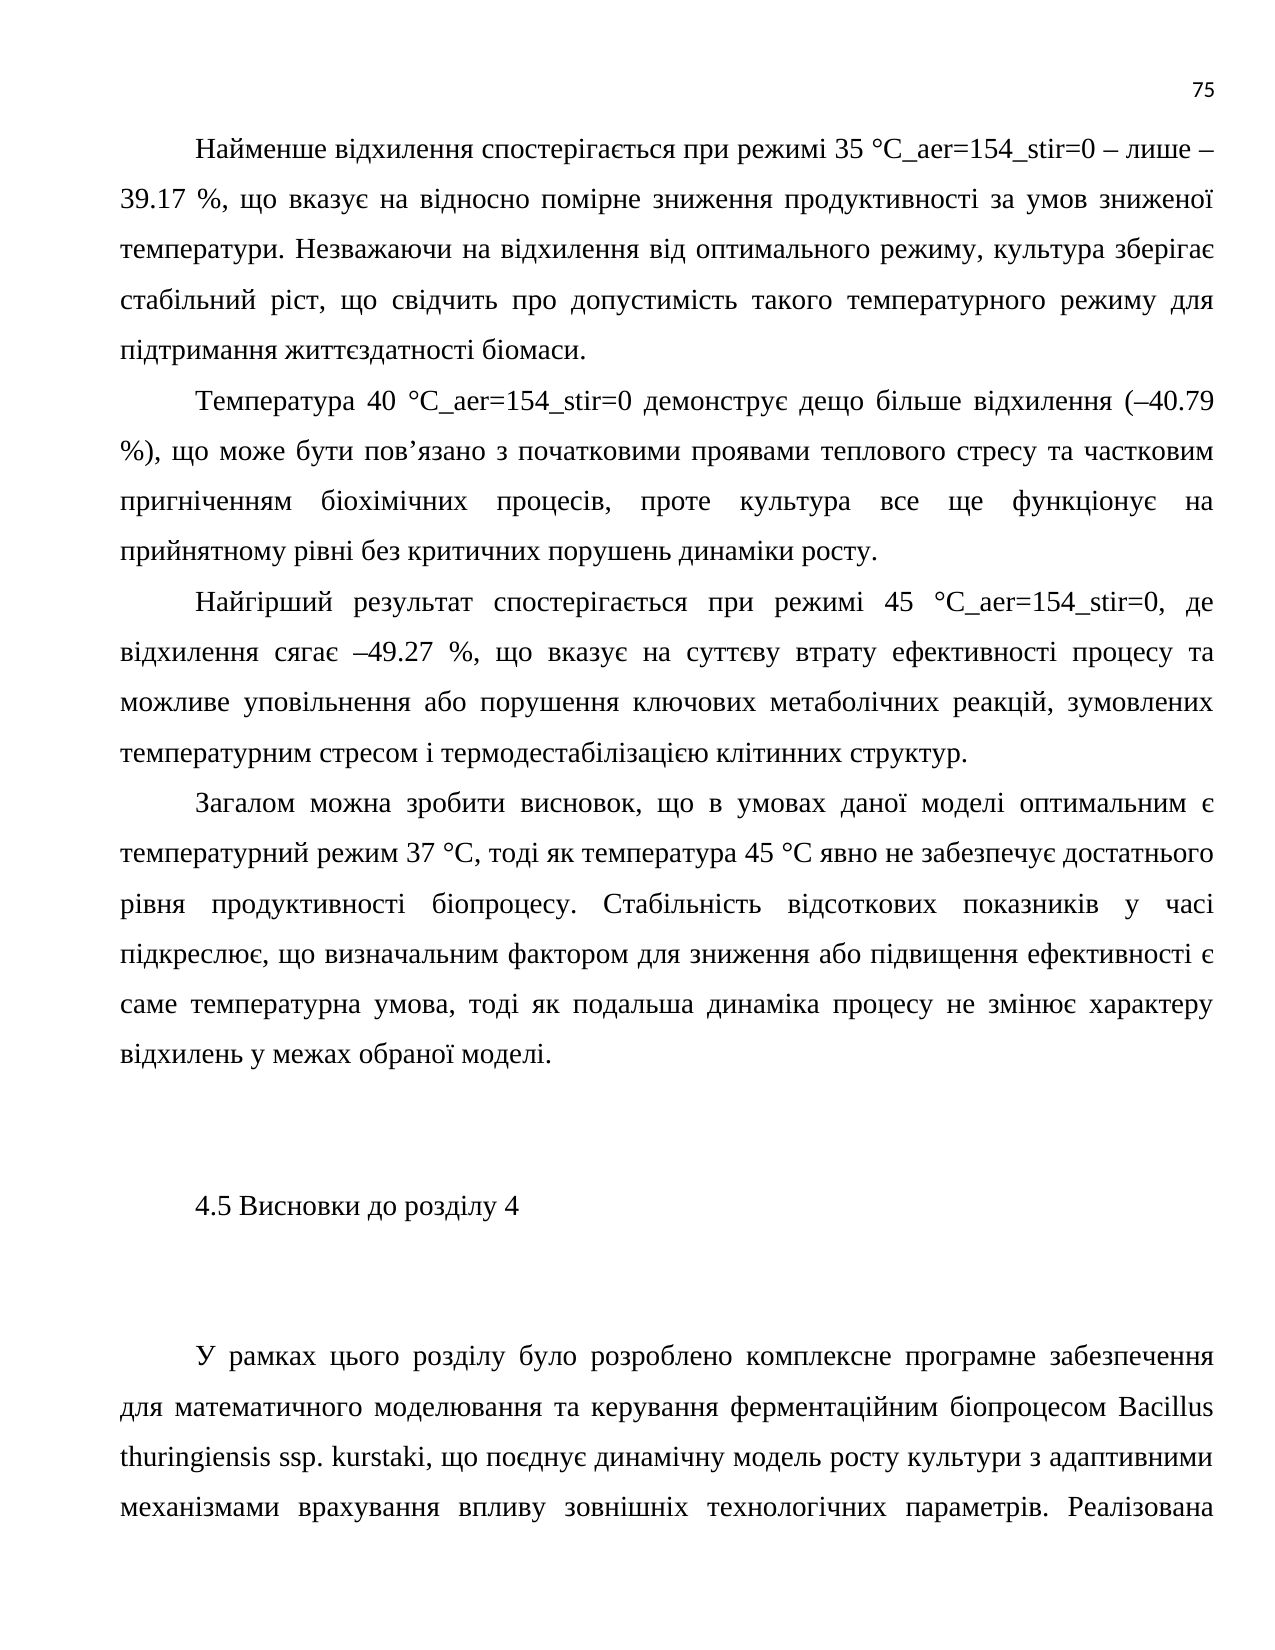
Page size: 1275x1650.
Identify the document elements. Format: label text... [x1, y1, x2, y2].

text 4.5 Висновки до розділу 4 [120, 1188, 1215, 1221]
text Температура 40 °C_aer=154_stir=0 демонструє дещо більше відхилення (–40.79 %), що може бути пов’язано з початковими проявами теплового стресу та частковим пригніченням біохімічних процесів, проте культура все ще функціонує на прийнятному рівні без критичних порушень динаміки росту. [120, 383, 1215, 567]
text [120, 1338, 1215, 1523]
text Найгірший результат спостерігається при режимі 45 °C_aer=154_stir=0, де відхилення сягає –49.27 %, що вказує на суттєву втрату ефективності процесу та можливе уповільнення або порушення ключових метаболічних реакцій, зумовлених температурним стресом і термодестабілізацією клітинних структур. [120, 584, 1215, 768]
text Загалом можна зробити висновок, що в умовах даної моделі оптимальним є температурний режим 37 °C, тоді як температура 45 °C явно не забезпечує достатнього рівня продуктивності біопроцесу. Стабільність відсоткових показників у часі підкреслює, що визначальним фактором для зниження або підвищення ефективності є саме температурна умова, тоді як подальша динаміка процесу не змінює характеру відхилень у межах обраної моделі. [120, 785, 1215, 1070]
text Найменше відхилення спостерігається при режимі 35 °C_aer=154_stir=0 – лише –39.17 %, що вказує на відносно помірне зниження продуктивності за умов зниженої температури. Незважаючи на відхилення від оптимального режиму, культура зберігає стабільний ріст, що свідчить про допустимість такого температурного режиму для підтримання життєздатності біомаси. [120, 131, 1215, 366]
